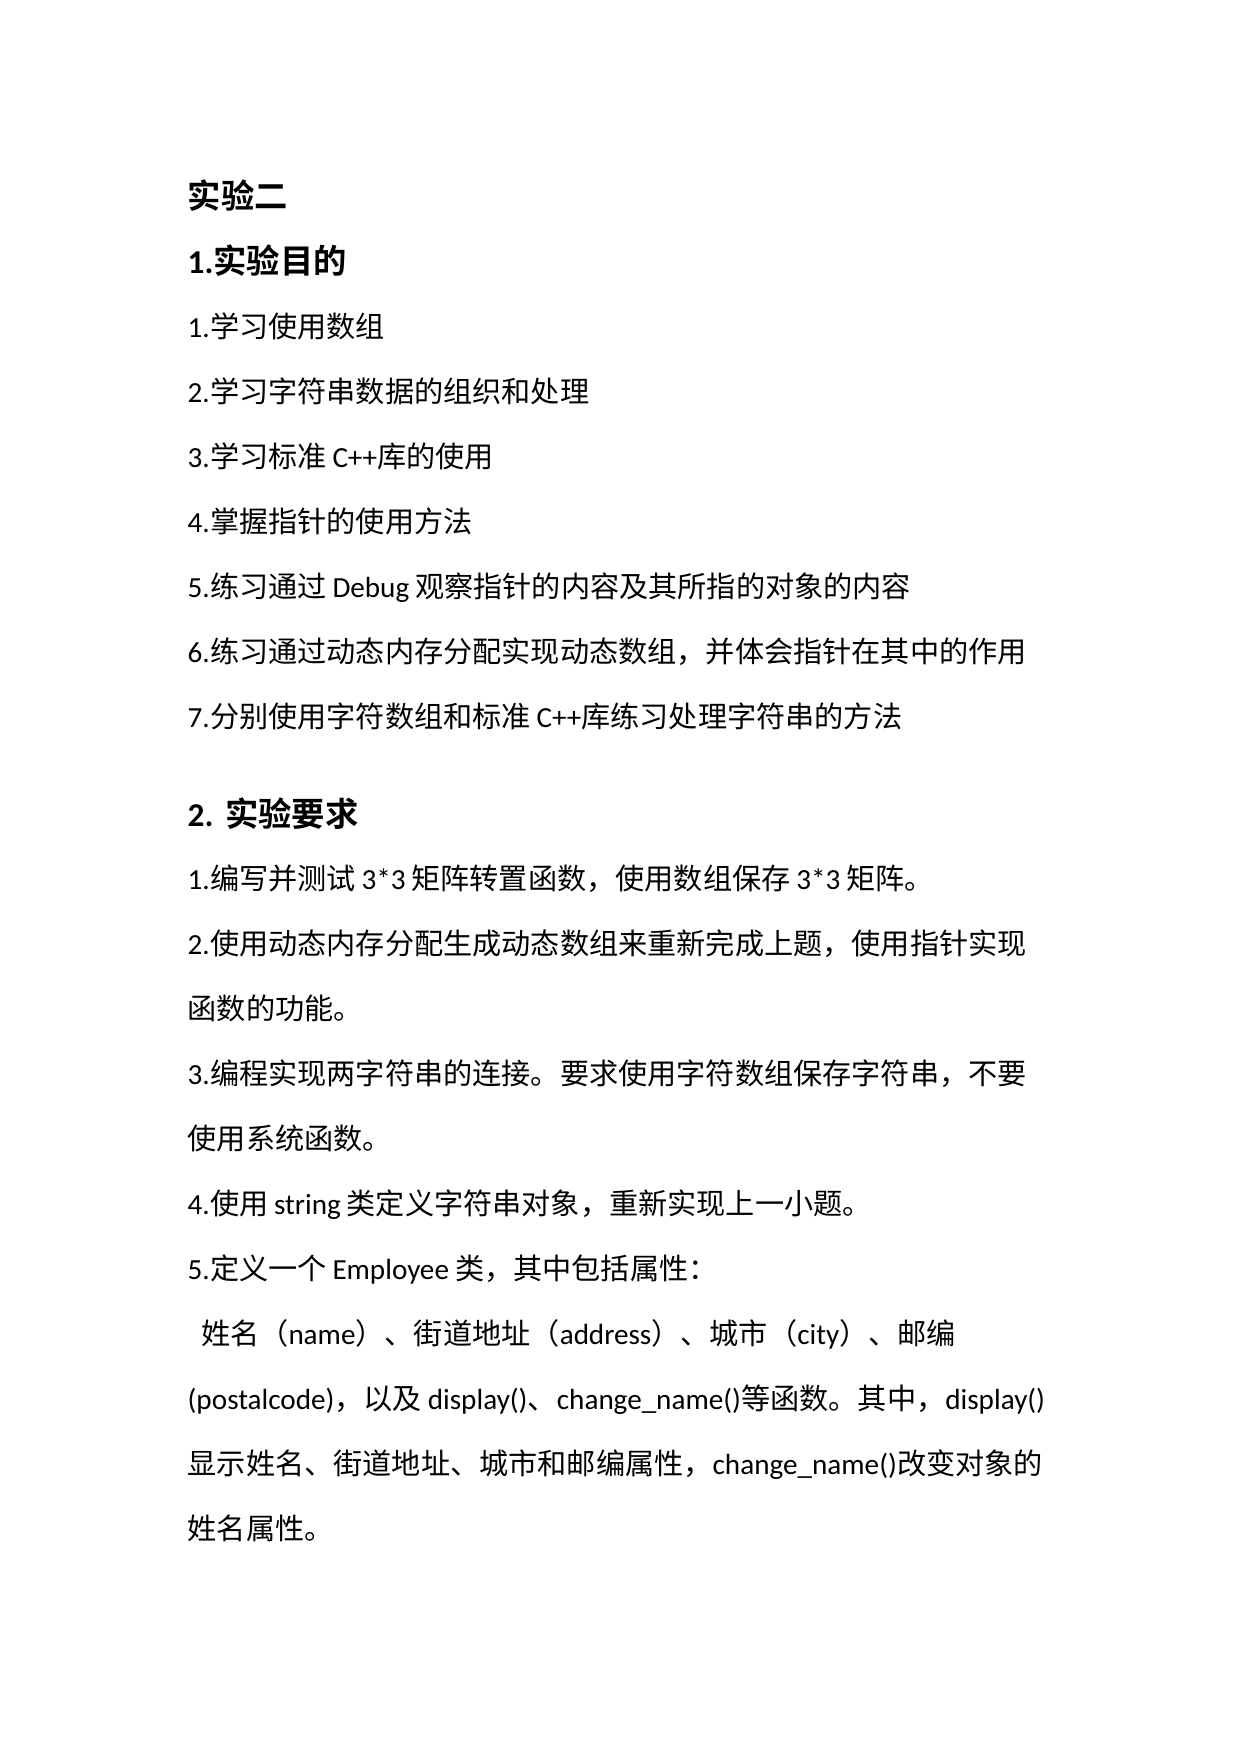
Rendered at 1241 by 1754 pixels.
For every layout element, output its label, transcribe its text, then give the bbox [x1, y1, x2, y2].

text 1.实验目的 1.学习使用数组 2.学习字符串数据的组织和处理 3.学习标准C++库的使用 4.掌握指针的使用方法 5.练习通过Debug观察指针的内容及其所指的对象的内容 6.练习通过动态内存分配实现动态数组，并体会指针在其中的作用 7.分别使用字符数组和标准C++库练习处理字符串的方法 [187, 227, 1053, 747]
text 实验二 [187, 162, 1053, 227]
list 实验要求 [187, 779, 1053, 844]
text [187, 844, 1053, 1559]
